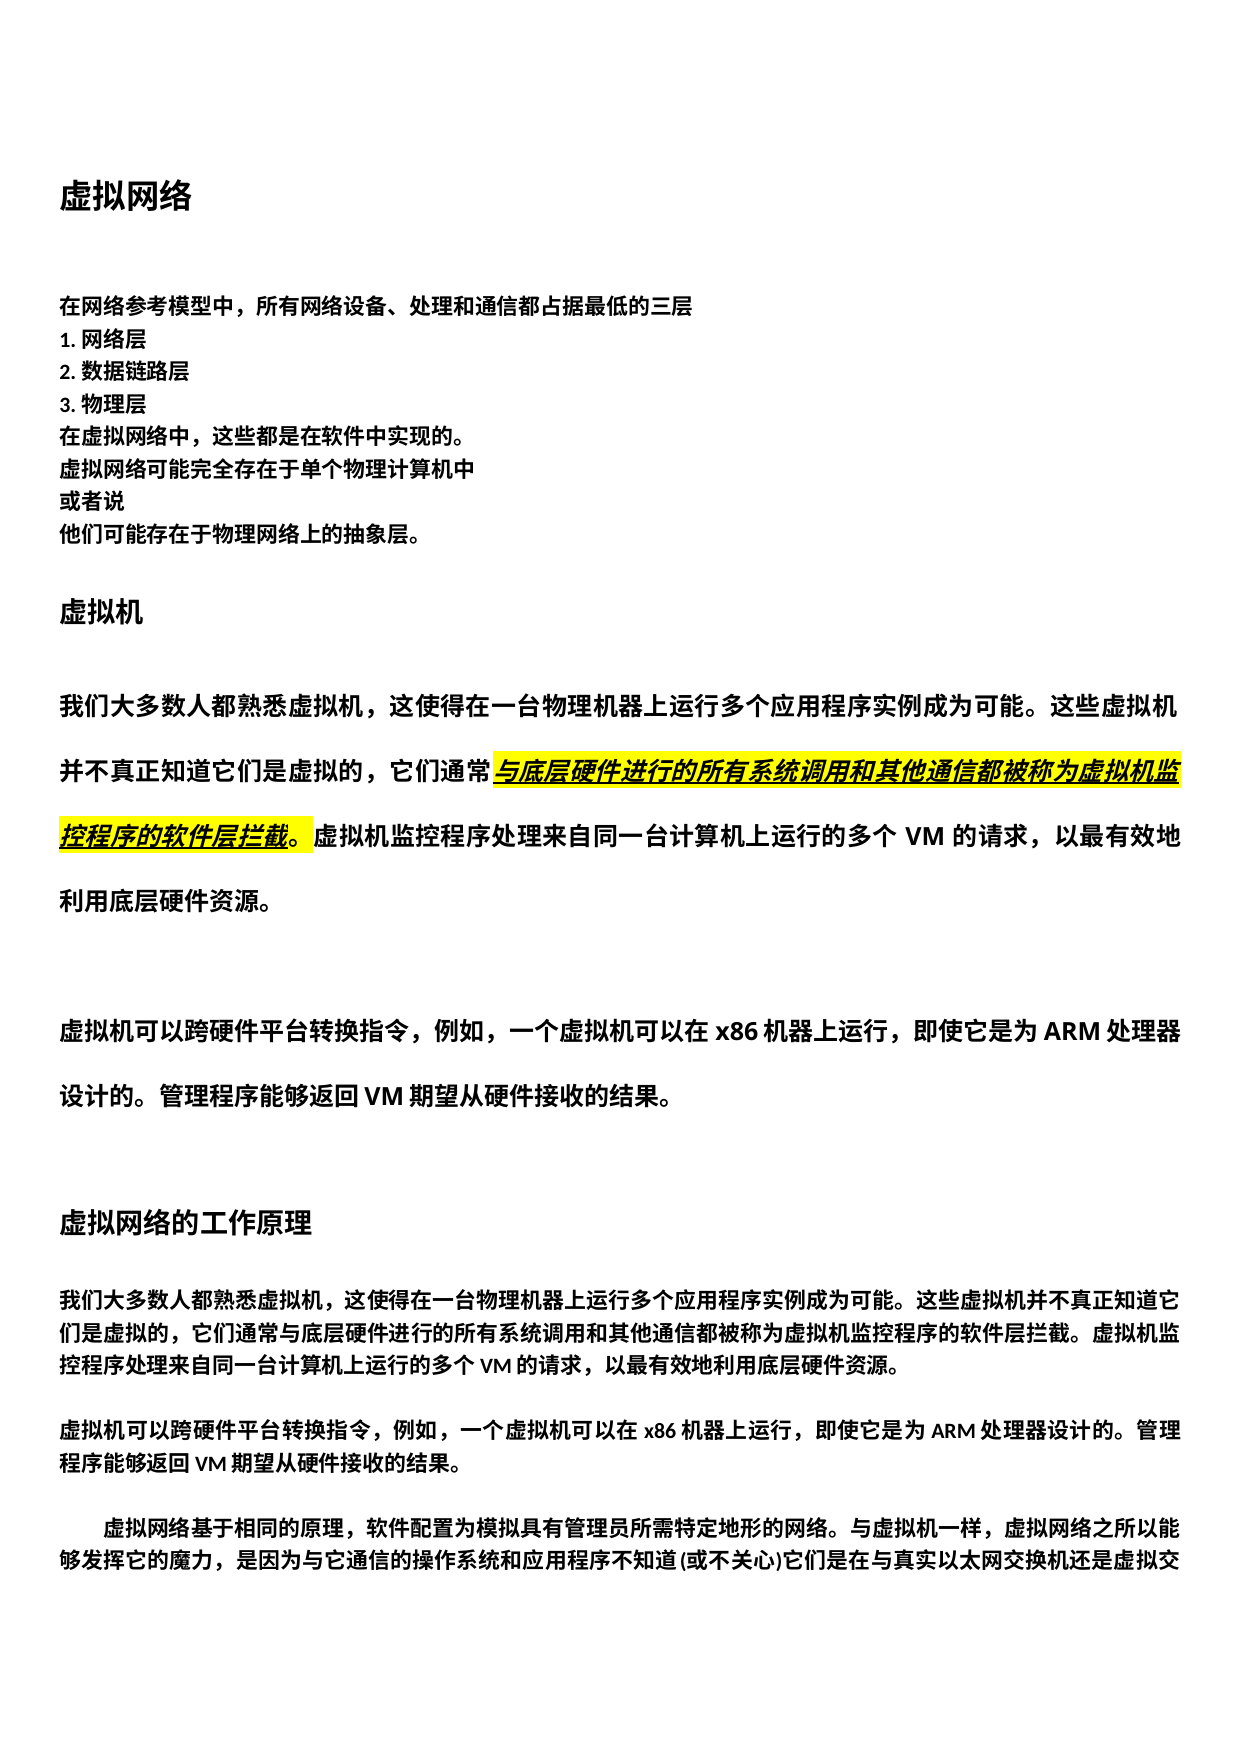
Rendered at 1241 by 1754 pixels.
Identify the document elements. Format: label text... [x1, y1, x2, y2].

list 虚拟网络可能完全存在于单个物理计算机中 [59, 451, 1181, 484]
list 数据链路层 [59, 354, 1181, 386]
subtitle 虚拟网络 [59, 162, 1181, 227]
subtitle 虚拟网络的工作原理 [59, 1189, 1181, 1254]
subtitle 虚拟机 [59, 578, 1181, 643]
text 在网络参考模型中，所有网络设备、处理和通信都占据最低的三层 [59, 289, 1181, 321]
list 他们可能存在于物理网络上的抽象层。 [59, 516, 1181, 549]
text 我们大多数人都熟悉虚拟机，这使得在一台物理机器上运行多个应用程序实例成为可能。这些虚拟机并不真正知道它们是虚拟的，它们通常与底层硬件进行的所有系统调用和其他通信都被称为虚拟机监控程序的软件层拦截。虚拟机监控程序处理来自同一台计算机上运行的多个 VM 的请求，以最有效地利用底层硬件资源。 [59, 1283, 1181, 1380]
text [59, 1510, 1181, 1575]
list 网络层 [59, 321, 1181, 354]
list 或者说 [59, 484, 1181, 516]
text 虚拟机可以跨硬件平台转换指令，例如，一个虚拟机可以在x86机器上运行，即使它是为ARM处理器设计的。管理程序能够返回VM期望从硬件接收的结果。 [59, 997, 1181, 1127]
text 我们大多数人都熟悉虚拟机，这使得在一台物理机器上运行多个应用程序实例成为可能。这些虚拟机并不真正知道它们是虚拟的，它们通常与底层硬件进行的所有系统调用和其他通信都被称为虚拟机监控程序的软件层拦截。虚拟机监控程序处理来自同一台计算机上运行的多个 VM 的请求，以最有效地利用底层硬件资源。 [59, 672, 1181, 932]
text 虚拟机可以跨硬件平台转换指令，例如，一个虚拟机可以在x86机器上运行，即使它是为ARM处理器设计的。管理程序能够返回VM期望从硬件接收的结果。 [59, 1413, 1181, 1478]
list 在虚拟网络中，这些都是在软件中实现的。 [59, 419, 1181, 451]
list 物理层 [59, 386, 1181, 419]
